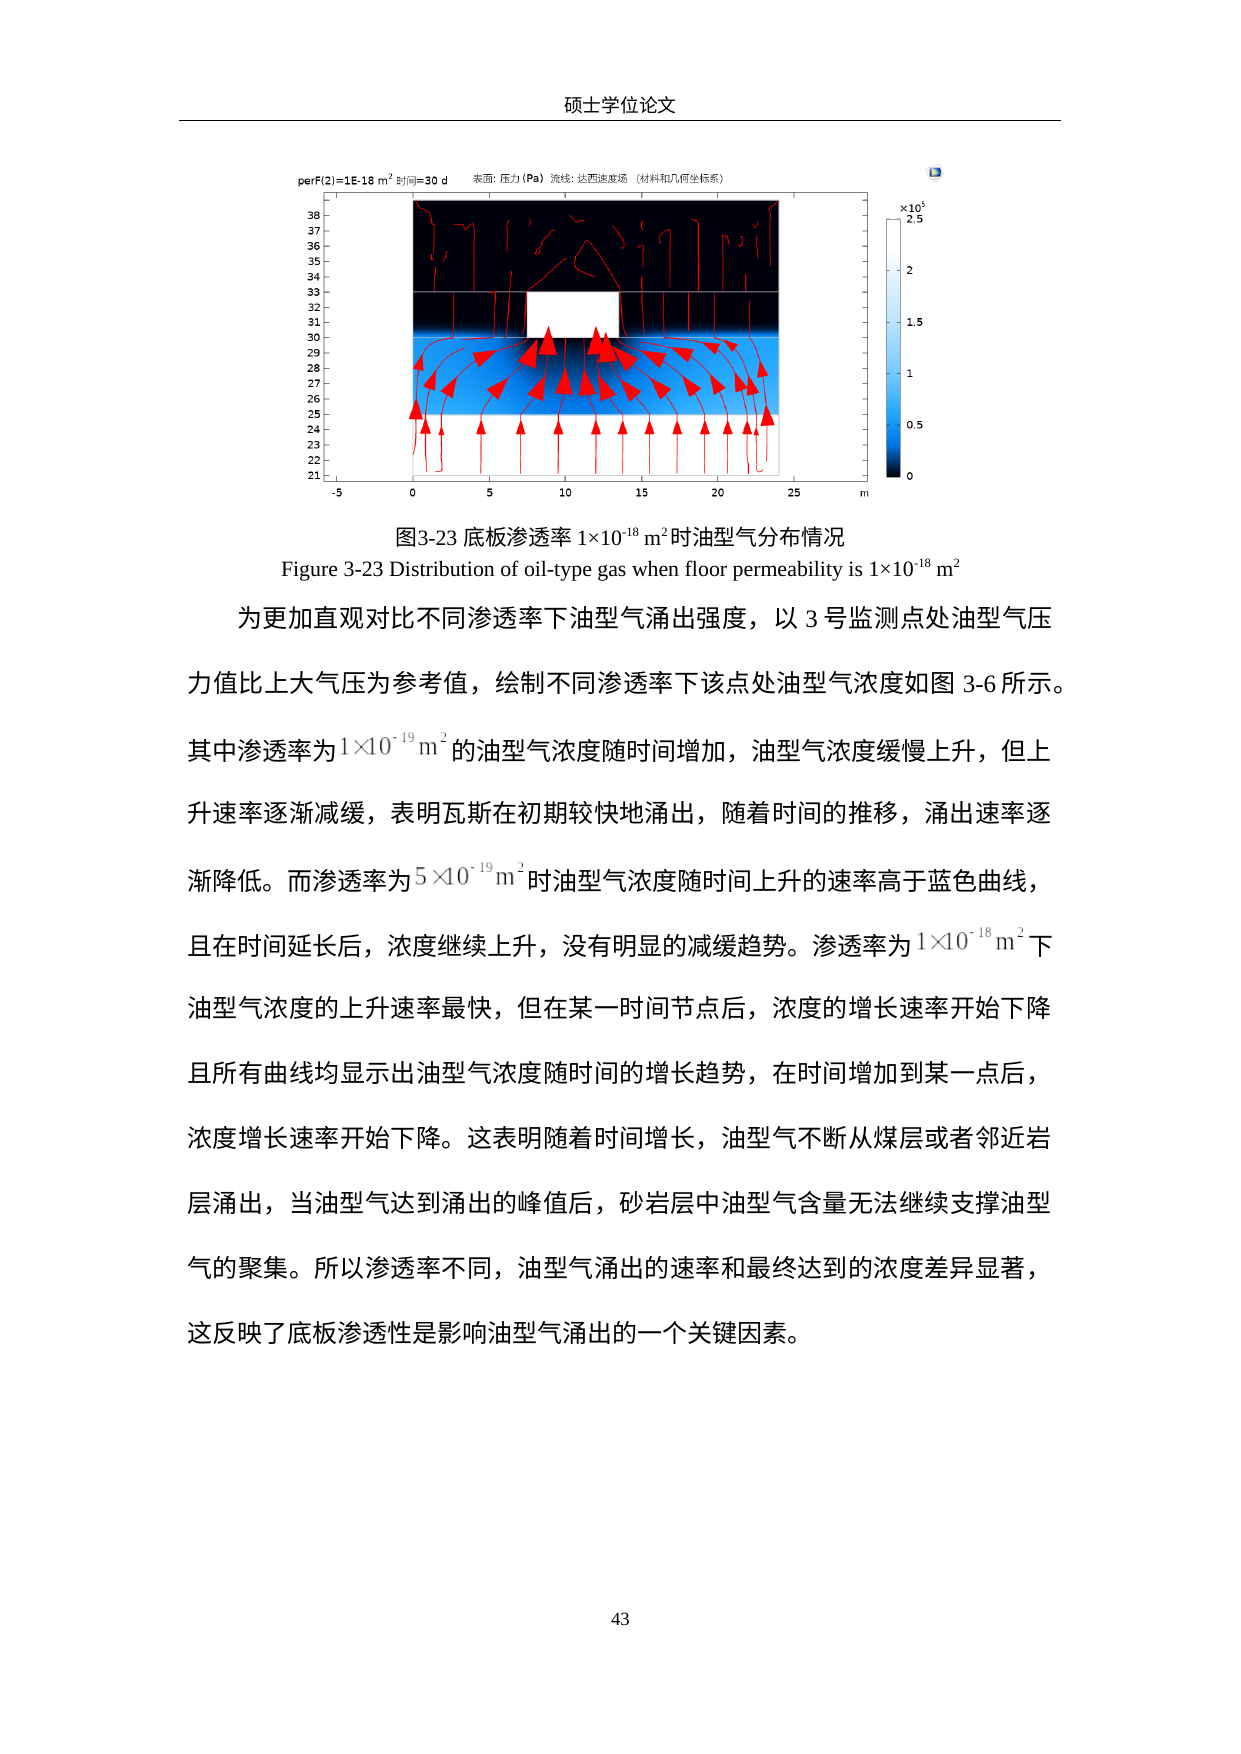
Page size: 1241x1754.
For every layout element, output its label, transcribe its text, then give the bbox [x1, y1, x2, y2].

picture [295, 162, 945, 499]
text 为更加直观对比不同渗透率下油型气涌出强度，以3号监测点处油型气压力值比上大气压为参考值，绘制不同渗透率下该点处油型气浓度如图3-6所示。其中渗透率为的油型气浓度随时间增加，油型气浓度缓慢上升，但上升速率逐渐减缓，表明瓦斯在初期较快地涌出，随着时间的推移，涌出速率逐渐降低。而渗透率为时油型气浓度随时间上升的速率高于蓝色曲线，且在时间延长后，浓度继续上升，没有明显的减缓趋势。渗透率为下油型气浓度的上升速率最快，但在某一时间节点后，浓度的增长速率开始下降，且所有曲线均显示出油型气浓度随时间的增长趋势，在时间增加到某一点后，浓度增长速率开始下降。这表明随着时间增长，油型气不断从煤层或者邻近岩层涌出，当油型气达到涌出的峰值后，砂岩层中油型气含量无法继续支撑油型气的聚集。所以渗透率不同，油型气涌出的速率和最终达到的浓度差异显著，这反映了底板渗透性是影响油型气涌出的一个关键因素。 [187, 584, 1053, 1364]
